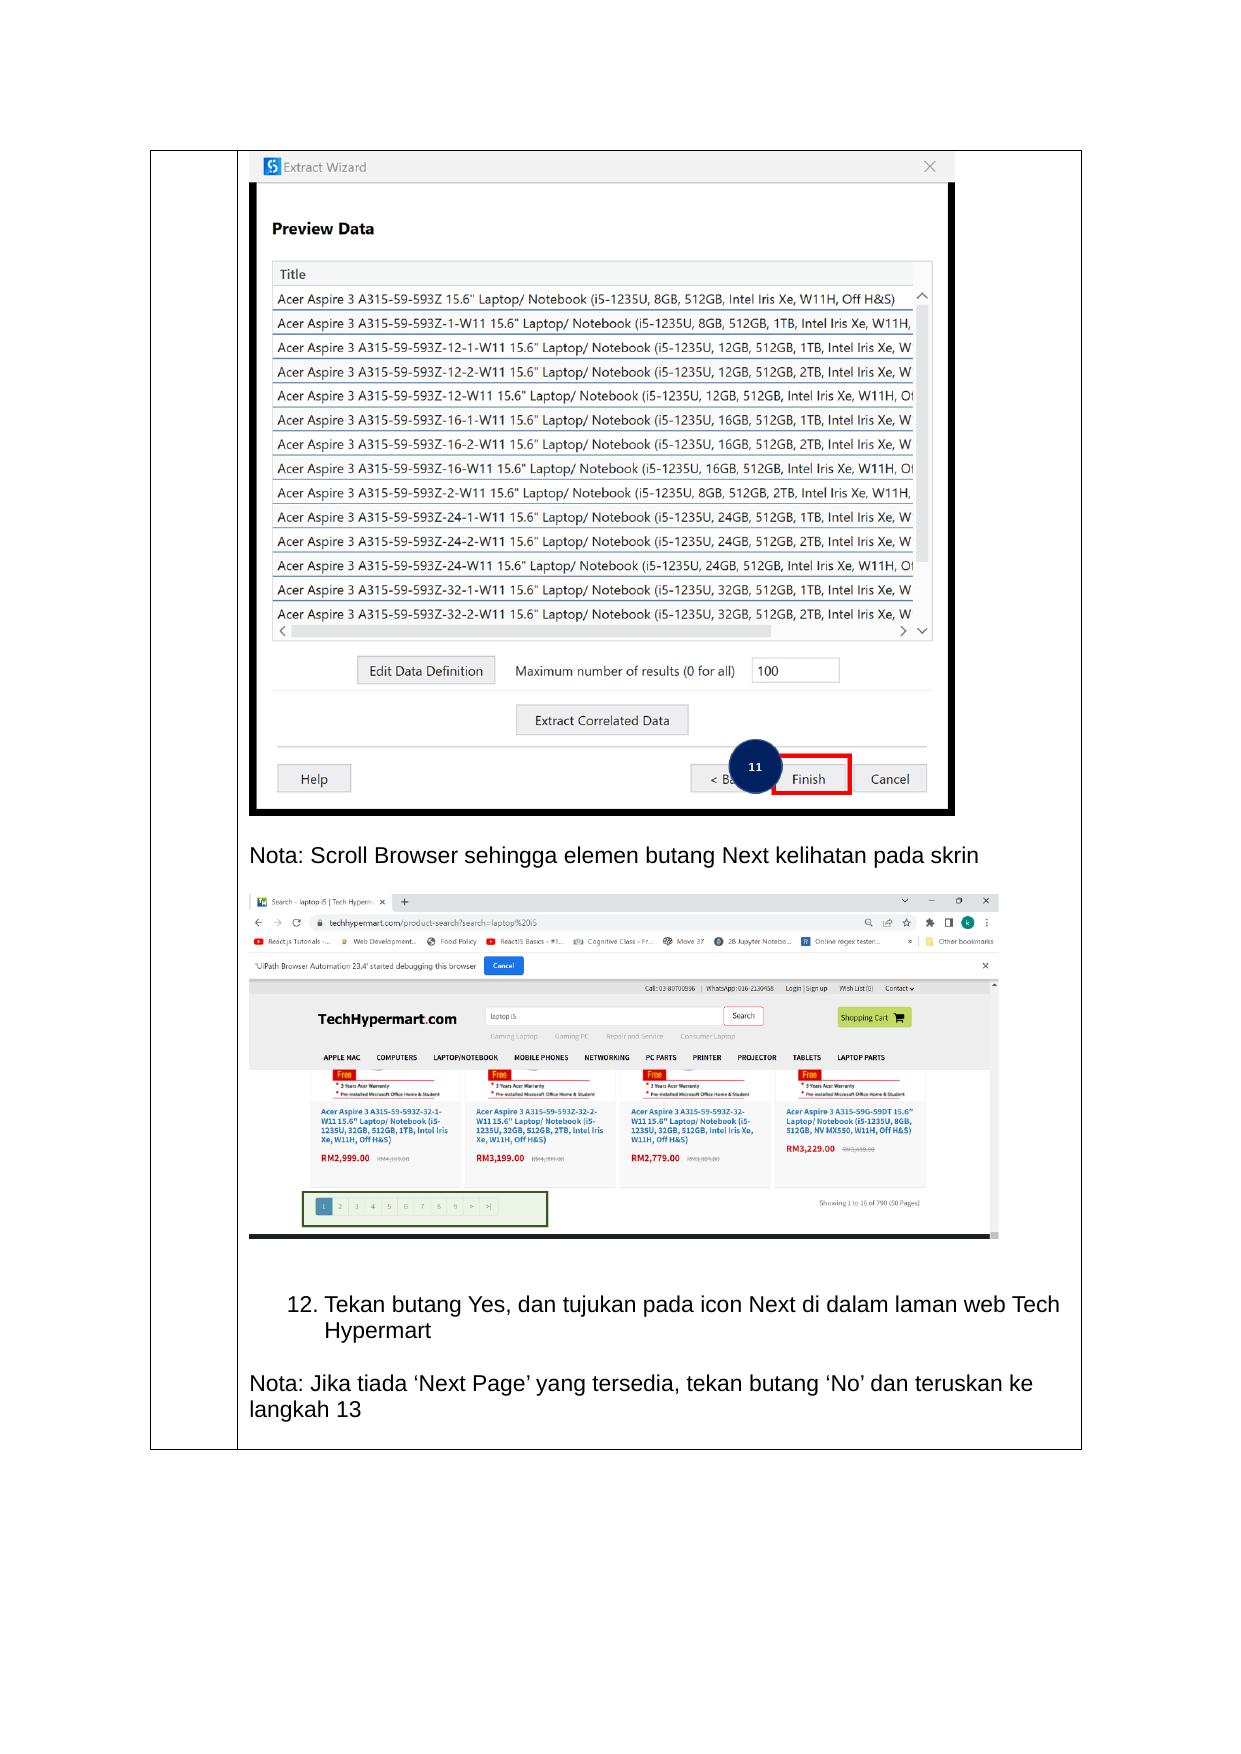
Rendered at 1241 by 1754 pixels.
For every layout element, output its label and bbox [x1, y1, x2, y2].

picture [249, 151, 955, 816]
picture [249, 894, 999, 1239]
table_cell [151, 151, 237, 1449]
table_cell [238, 151, 1081, 1449]
